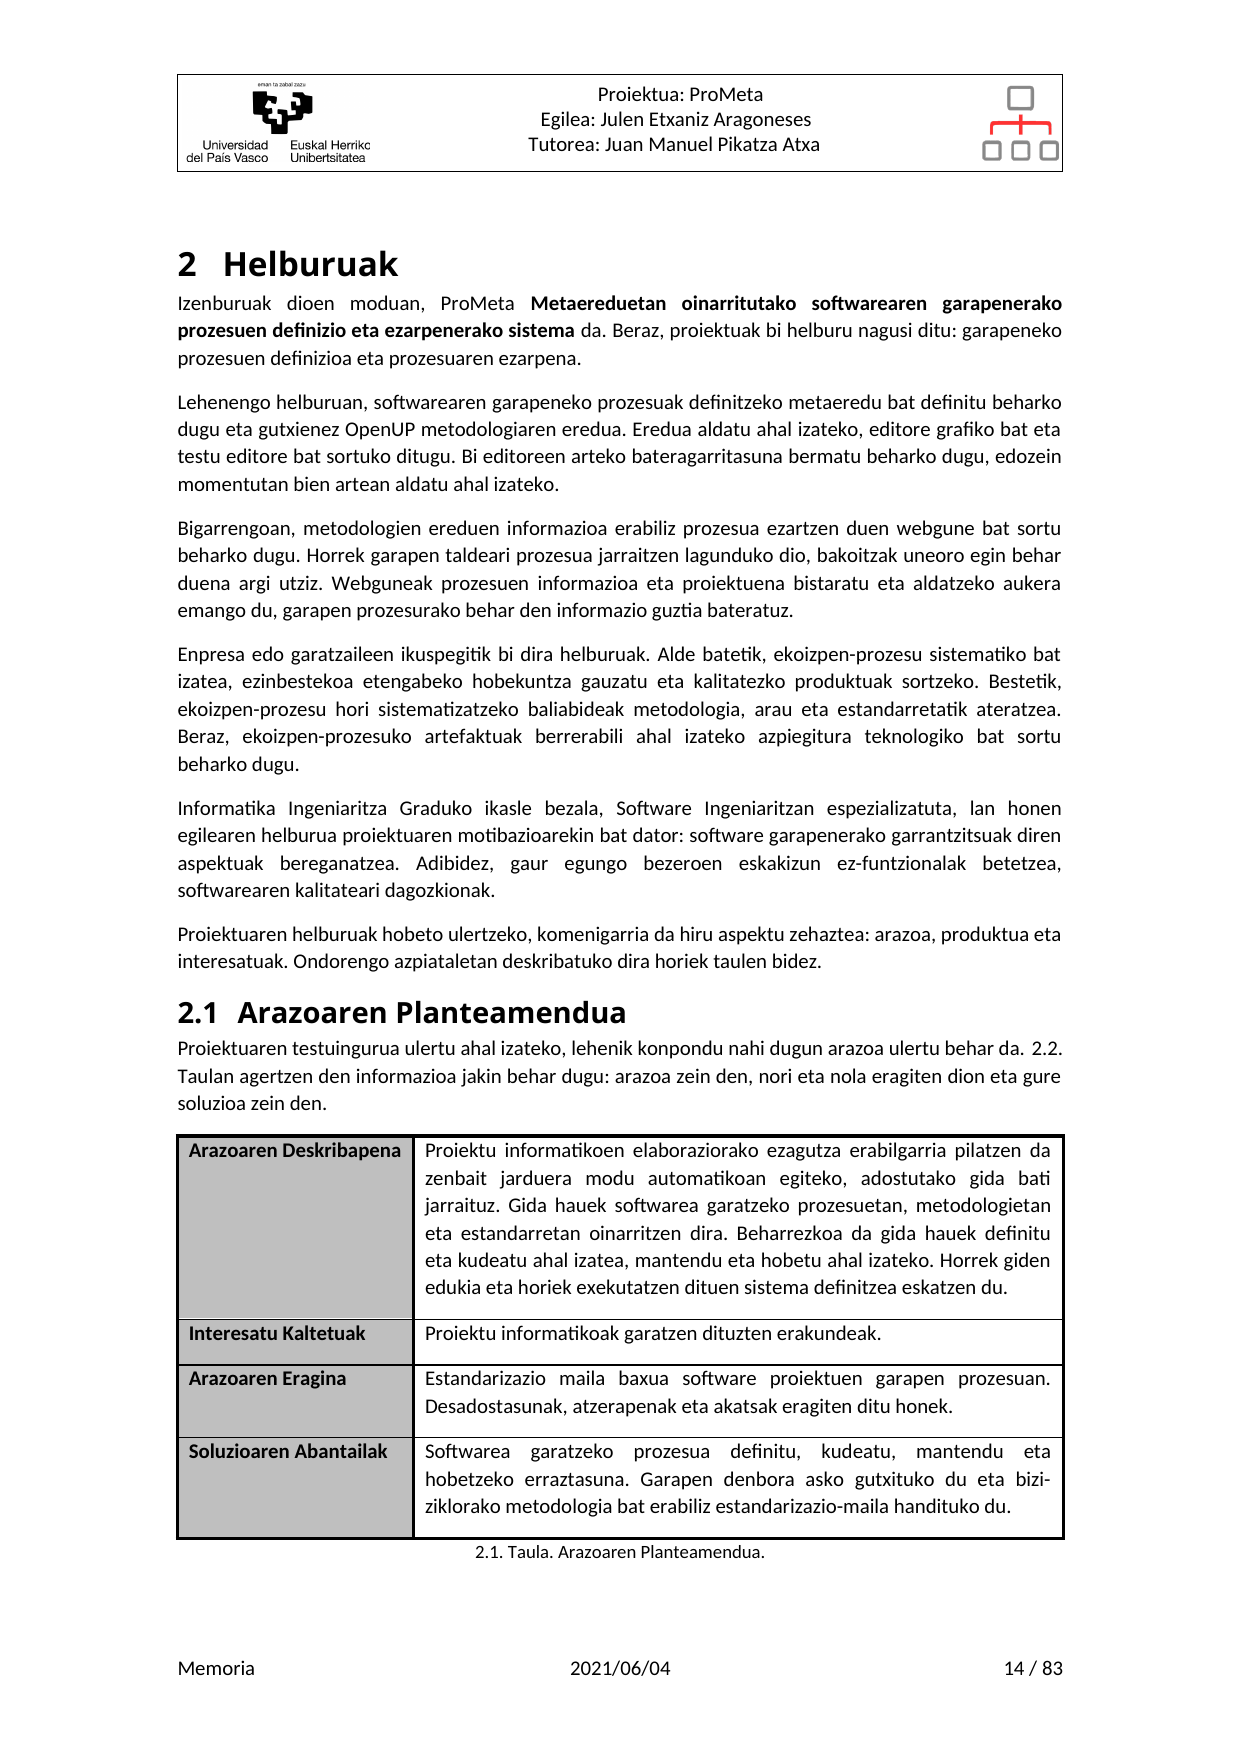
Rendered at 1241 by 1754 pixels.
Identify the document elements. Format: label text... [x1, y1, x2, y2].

table_cell Arazoaren Eragina [179, 1366, 412, 1437]
table_cell Proiektu informatikoak garatzen dituzten erakundeak. [415, 1320, 1062, 1364]
table_header Arazoaren Deskribapena [179, 1138, 412, 1318]
subtitle Helburuak [177, 241, 1063, 286]
text Enpresa edo garatzaileen ikuspegitik bi dira helburuak. Alde batetik, ekoizpen-prozesu sistematiko bat izatea, ezinbestekoa etengabeko hobekuntza gauzatu eta kalitatezko produktuak sortzeko. Bestetik, ekoizpen-prozesu hori sistematizatzeko baliabideak metodologia, arau eta estandarretatik ateratzea. Beraz, ekoizpen-prozesuko artefaktuak berrerabili ahal izateko azpiegitura teknologiko bat sortu beharko dugu. [177, 641, 1063, 776]
text Proiektuaren helburuak hobeto ulertzeko, komenigarria da hiru aspektu zehaztea: arazoa, produktua eta interesatuak. Ondorengo azpiataletan deskribatuko dira horiek taulen bidez. [177, 921, 1063, 974]
table_cell Estandarizazio maila baxua software proiektuen garapen prozesuan. Desadostasunak, atzerapenak eta akatsak eragiten ditu honek. [415, 1366, 1062, 1437]
text Lehenengo helburuan, softwarearen garapeneko prozesuak definitzeko metaeredu bat definitu beharko dugu eta gutxienez OpenUP metodologiaren eredua. Eredua aldatu ahal izateko, editore grafiko bat eta testu editore bat sortuko ditugu. Bi editoreen arteko bateragarritasuna bermatu beharko dugu, edozein momentutan bien artean aldatu ahal izateko. [177, 389, 1063, 496]
text Izenburuak dioen moduan, ProMeta Metaereduetan oinarritutako softwarearen garapenerako prozesuen definizio eta ezarpenerako sistema da. Beraz, proiektuak bi helburu nagusi ditu: garapeneko prozesuen definizioa eta prozesuaren ezarpena. [177, 290, 1063, 370]
picture [978, 80, 1060, 162]
table_cell Interesatu Kaltetuak [179, 1320, 412, 1364]
text Proiektuaren testuingurua ulertu ahal izateko, lehenik konpondu nahi dugun arazoa ulertu behar da. 2.2. Taulan agertzen den informazioa jakin behar dugu: arazoa zein den, nori eta nola eragiten dion eta gure soluzioa zein den. [177, 1036, 1063, 1116]
table_header Proiektu informatikoen elaboraziorako ezagutza erabilgarria pilatzen da zenbait jarduera modu automatikoan egiteko, adostutako gida bati jarraituz. Gida hauek softwarea garatzeko prozesuetan, metodologietan eta estandarretan oinarritzen dira. Beharrezkoa da gida hauek definitu eta kudeatu ahal izatea, mantendu eta hobetu ahal izateko. Horrek giden edukia eta horiek exekutatzen dituen sistema definitzea eskatzen du. [415, 1138, 1062, 1318]
subtitle Arazoaren Planteamendua [177, 993, 1063, 1032]
table_cell Soluzioaren Abantailak [179, 1438, 412, 1537]
text Bigarrengoan, metodologien ereduen informazioa erabiliz prozesua ezartzen duen webgune bat sortu beharko dugu. Horrek garapen taldeari prozesua jarraitzen lagunduko dio, bakoitzak uneoro egin behar duena argi utziz. Webguneak prozesuen informazioa eta proiektuena bistaratu eta aldatzeko aukera emango du, garapen prozesurako behar den informazio guztia bateratuz. [177, 515, 1063, 623]
table_cell Softwarea garatzeko prozesua definitu, kudeatu, mantendu eta hobetzeko erraztasuna. Garapen denbora asko gutxituko du eta bizi-ziklorako metodologia bat erabiliz estandarizazio-maila handituko du. [415, 1438, 1062, 1537]
text Informatika Ingeniaritza Graduko ikasle bezala, Software Ingeniaritzan espezializatuta, lan honen egilearen helburua proiektuaren motibazioarekin bat dator: software garapenerako garrantzitsuak diren aspektuak bereganatzea. Adibidez, gaur egungo bezeroen eskakizun ez-funtzionalak betetzea, softwarearen kalitateari dagozkionak. [177, 795, 1063, 903]
picture [182, 80, 370, 162]
text 2.1. Taula. Arazoaren Planteamendua. [177, 1540, 1063, 1563]
